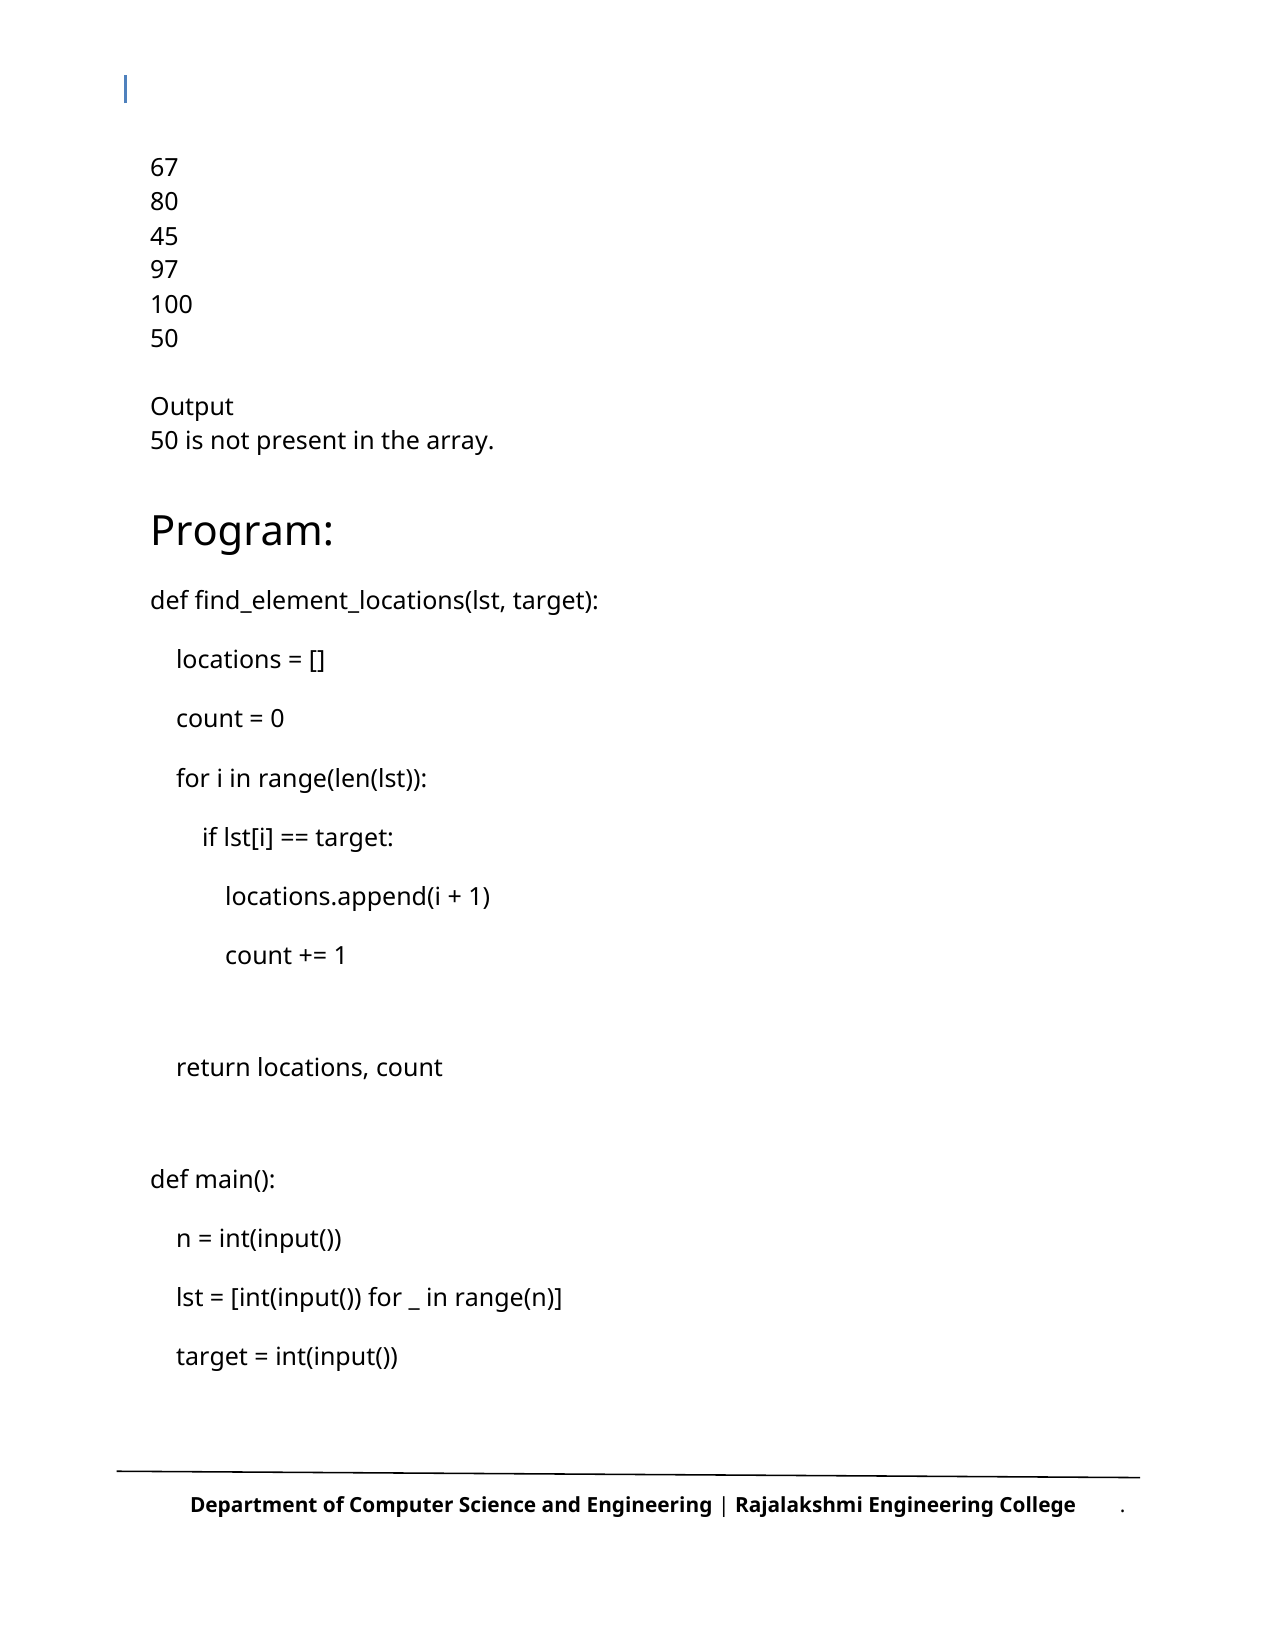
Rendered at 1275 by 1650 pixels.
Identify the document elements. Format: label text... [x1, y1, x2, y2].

text 97 [150, 252, 1125, 286]
text count += 1 [150, 937, 1125, 971]
text return locations, count [150, 1049, 1125, 1083]
text 100 [150, 286, 1125, 320]
text 50 [150, 320, 1125, 354]
text target = int(input()) [150, 1339, 1125, 1373]
text for i in range(len(lst)): [150, 760, 1125, 794]
text def find_element_locations(lst, target): [150, 583, 1125, 617]
text 45 [150, 218, 1125, 252]
text if lst[i] == target: [150, 819, 1125, 853]
text 80 [150, 184, 1125, 218]
text def main(): [150, 1162, 1125, 1196]
text lst = [int(input()) for _ in range(n)] [150, 1280, 1125, 1314]
text locations.append(i + 1) [150, 878, 1125, 912]
text 50 is not present in the array. [150, 422, 1125, 457]
text Program: [150, 501, 1125, 558]
text 67 [150, 150, 1125, 184]
text locations = [] [150, 642, 1125, 676]
text count = 0 [150, 701, 1125, 735]
text n = int(input()) [150, 1221, 1125, 1255]
text Output [150, 388, 1125, 422]
